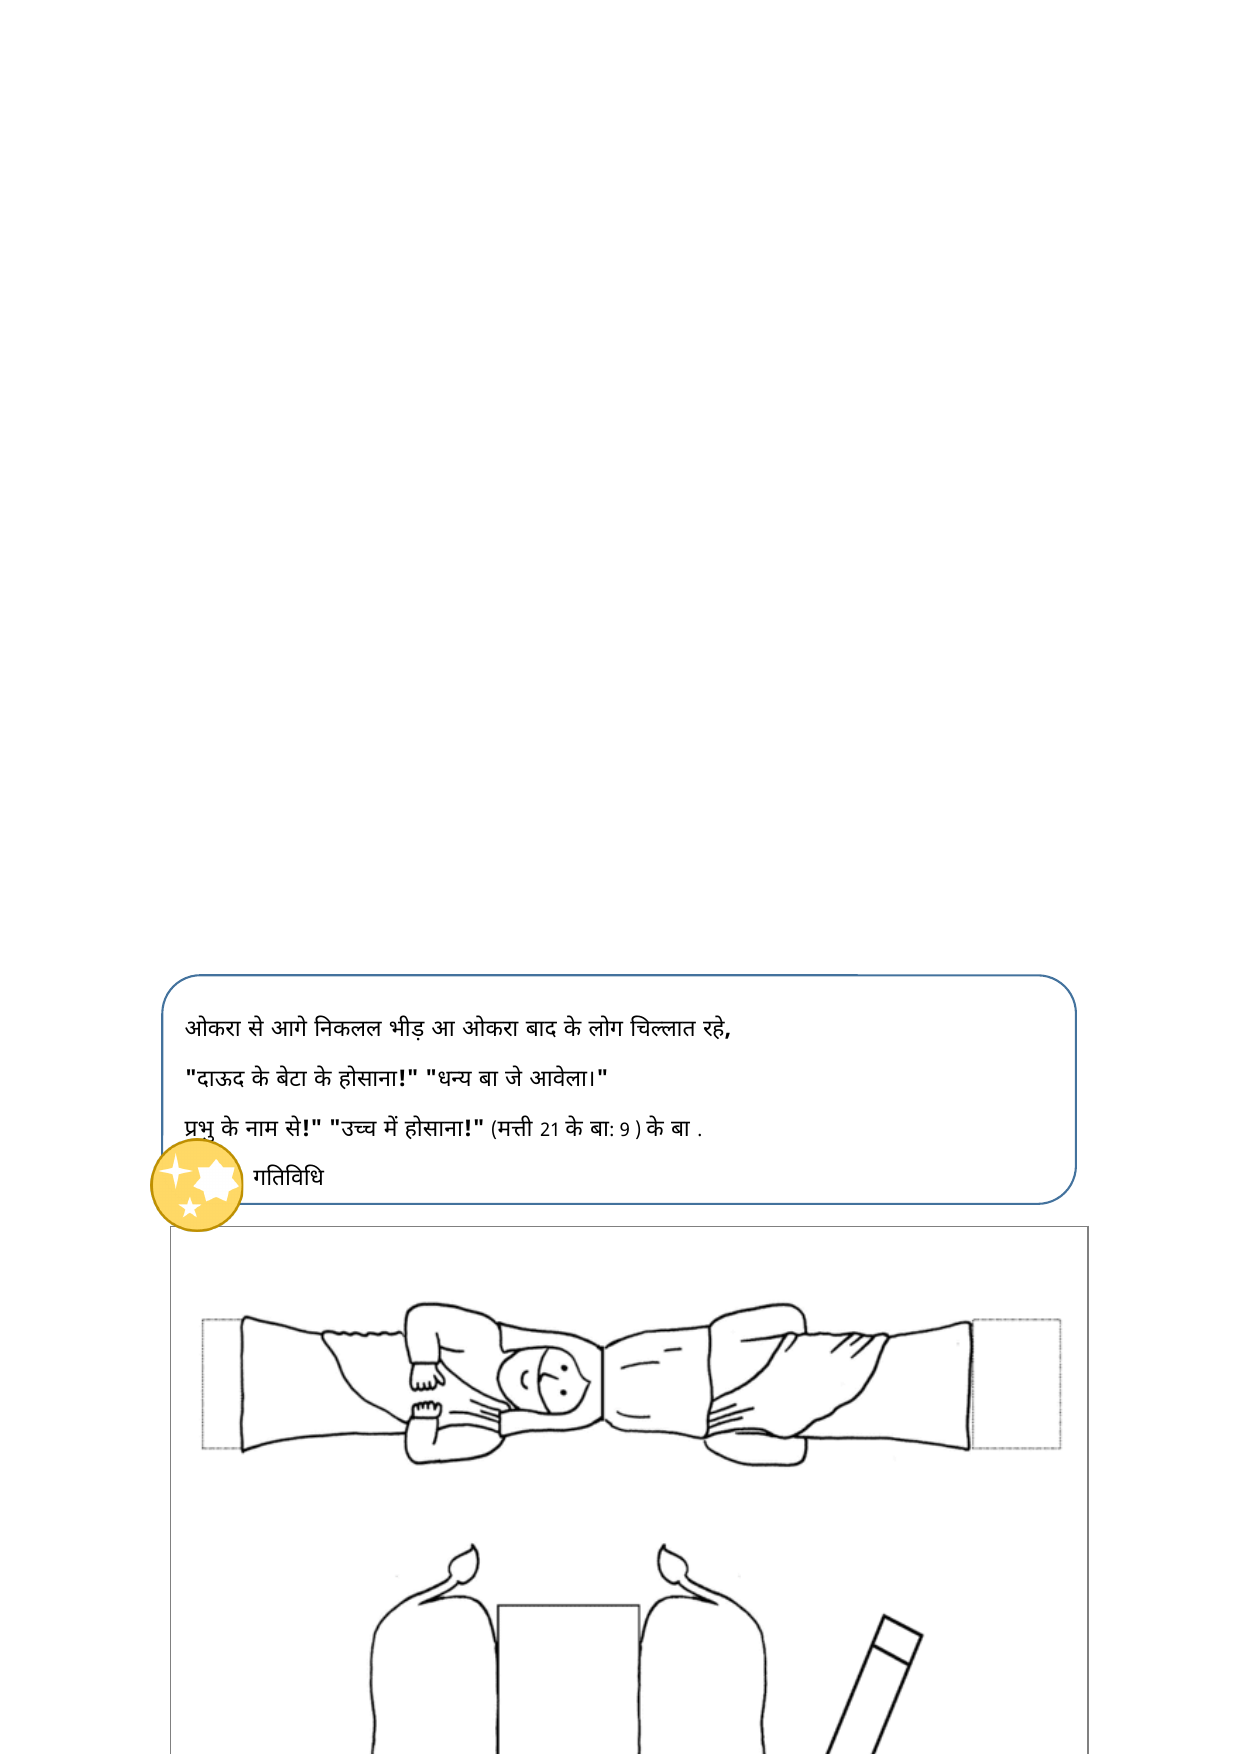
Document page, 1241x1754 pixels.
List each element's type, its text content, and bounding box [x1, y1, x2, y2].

text गतिविधि [244, 1164, 1090, 1191]
text ओकरा से आगे निकलल भीड़ आ ओकरा बाद के लोग चिल्लात रहे, [150, 1015, 1090, 1046]
text प्रभु के नाम से!" "उच्च में होसाना!" (मत्ती 21 के बा: 9 ) के बा . [150, 1115, 1090, 1145]
text "दाऊद के बेटा के होसाना!" "धन्य बा जे आवेला।" [150, 1065, 1090, 1096]
picture [150, 1138, 1087, 1754]
